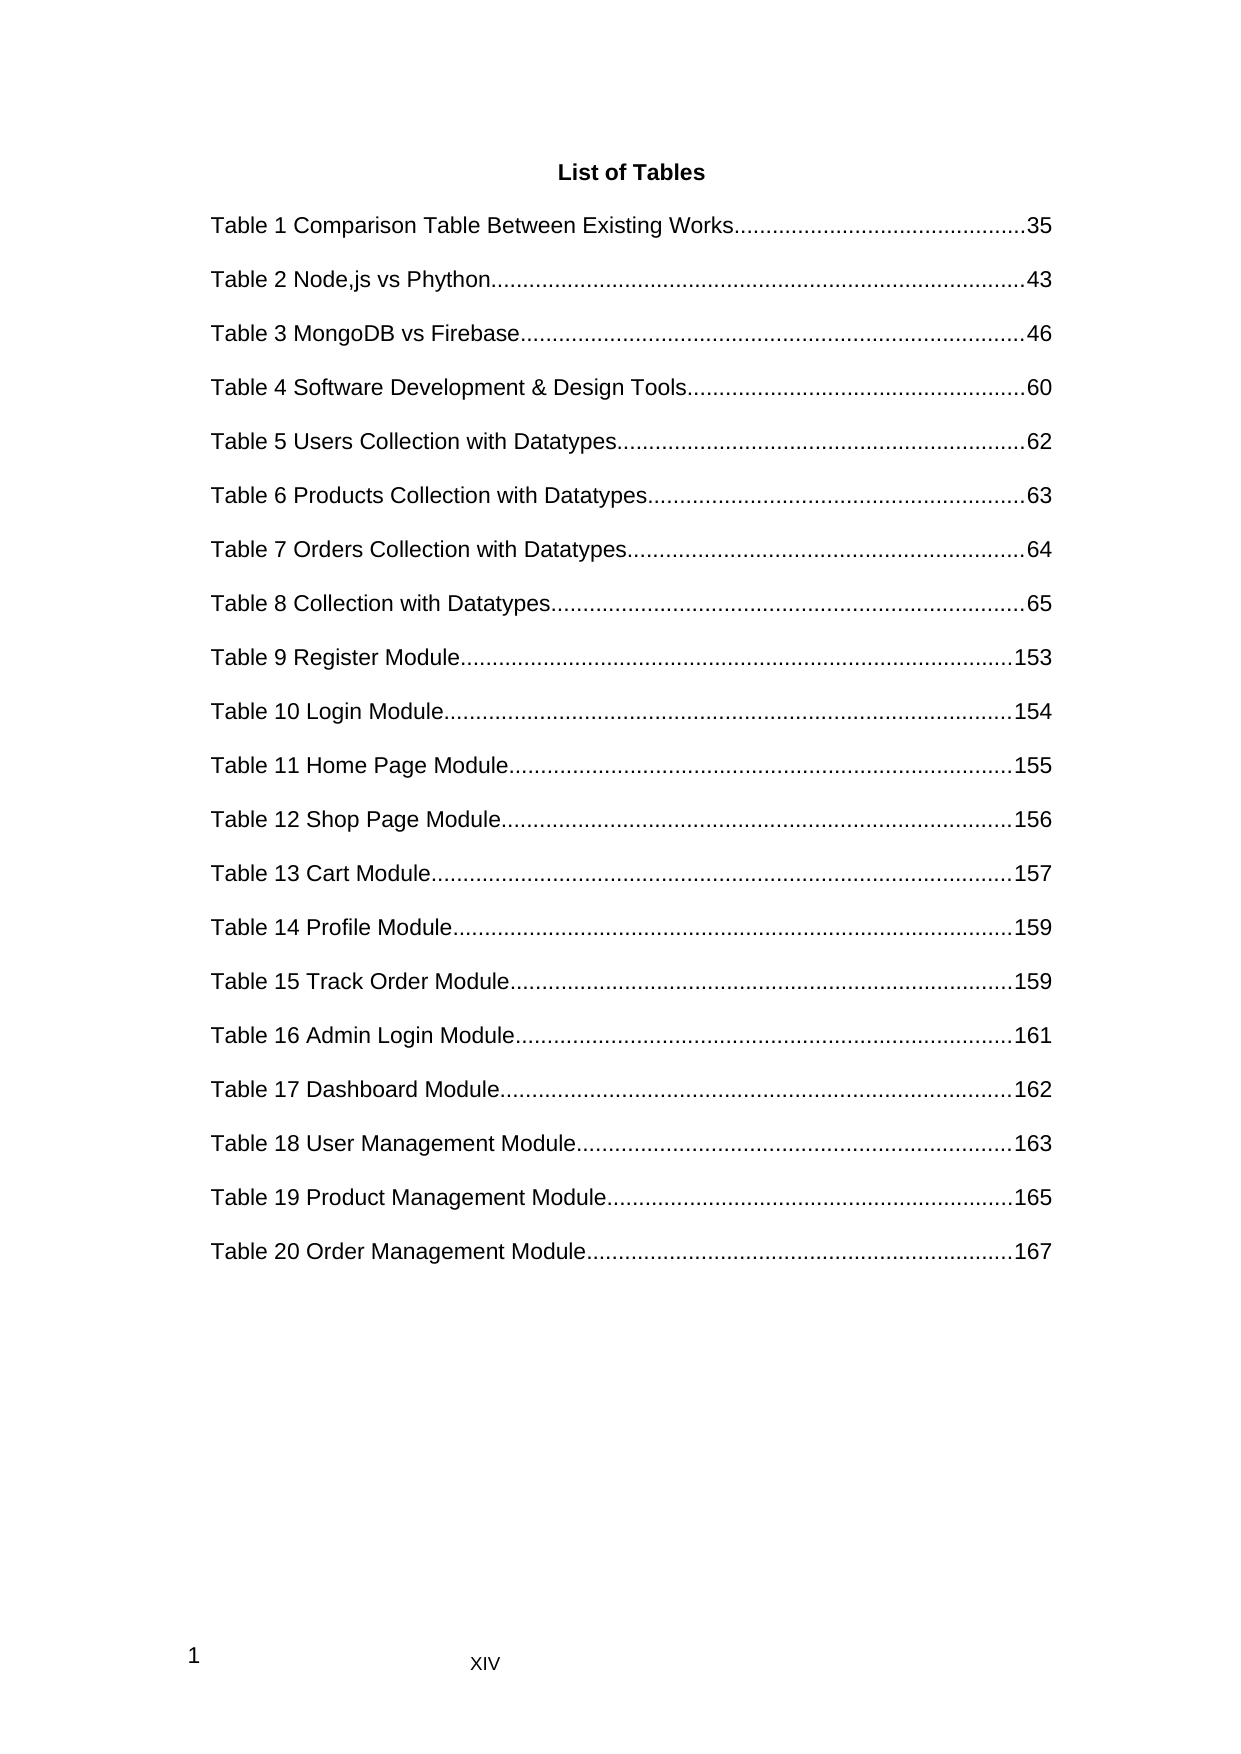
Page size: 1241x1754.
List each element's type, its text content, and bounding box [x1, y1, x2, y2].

text Table 13 Cart Module 157 [210, 860, 1053, 886]
text Table 8 Collection with Datatypes 65 [210, 590, 1053, 616]
text Table 11 Home Page Module 155 [210, 752, 1053, 778]
text Table 14 Profile Module 159 [210, 914, 1053, 940]
text Table 10 Login Module 154 [210, 698, 1053, 724]
text Table 7 Orders Collection with Datatypes 64 [210, 536, 1053, 562]
subtitle List of Tables [210, 158, 1053, 185]
text Table 18 User Management Module 163 [210, 1130, 1053, 1156]
text Table 12 Shop Page Module 156 [210, 806, 1053, 832]
text Table 4 Software Development & Design Tools 60 [210, 374, 1053, 401]
text Table 17 Dashboard Module 162 [210, 1076, 1053, 1102]
text Table 6 Products Collection with Datatypes 63 [210, 482, 1053, 508]
text Table 5 Users Collection with Datatypes 62 [210, 428, 1053, 454]
text Table 15 Track Order Module 159 [210, 968, 1053, 994]
text Table 2 Node,js vs Phython 43 [210, 266, 1053, 293]
text Table 20 Order Management Module 167 [210, 1238, 1053, 1264]
text Table 1 Comparison Table Between Existing Works 35 [210, 212, 1053, 239]
text Table 9 Register Module 153 [210, 644, 1053, 670]
text Table 3 MongoDB vs Firebase 46 [210, 320, 1053, 347]
text Table 16 Admin Login Module 161 [210, 1022, 1053, 1048]
text Table 19 Product Management Module 165 [210, 1184, 1053, 1210]
